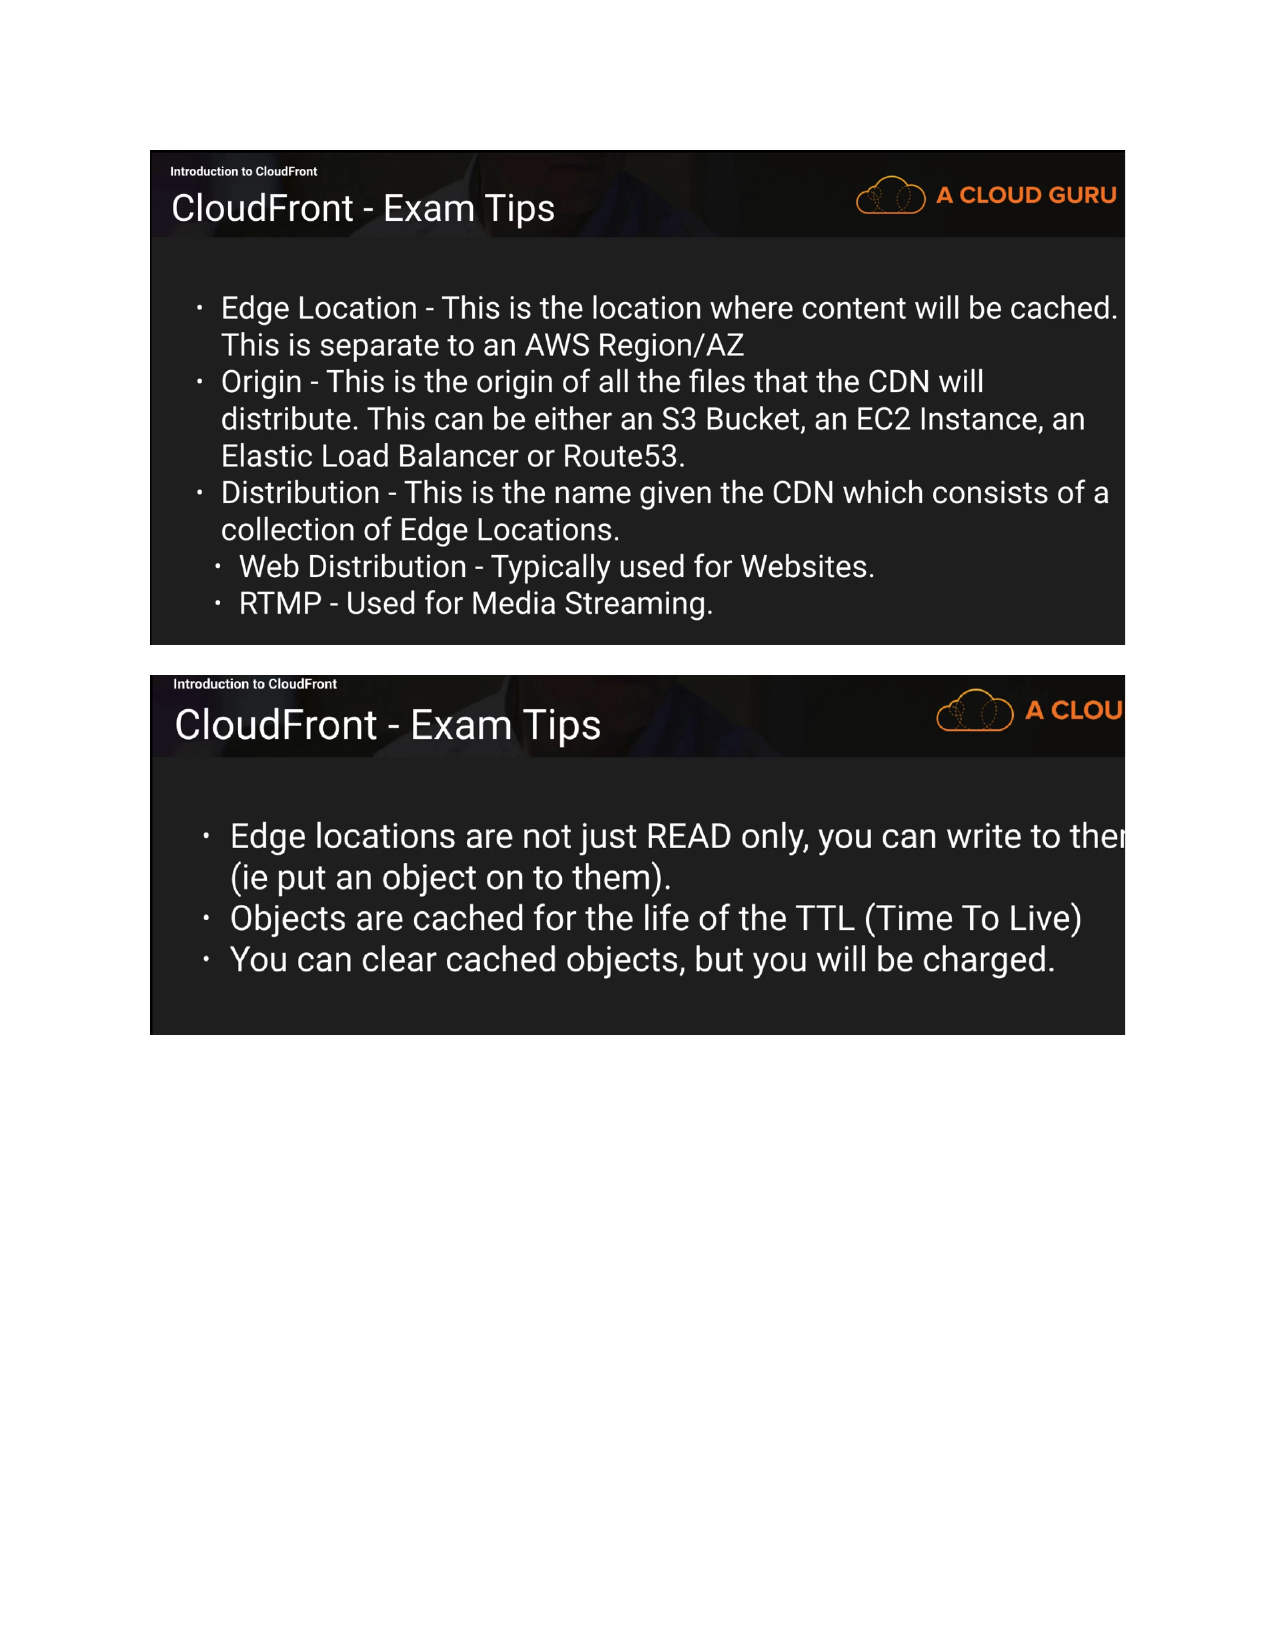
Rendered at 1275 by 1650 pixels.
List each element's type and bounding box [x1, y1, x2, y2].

picture [150, 150, 1125, 645]
picture [150, 675, 1125, 1035]
